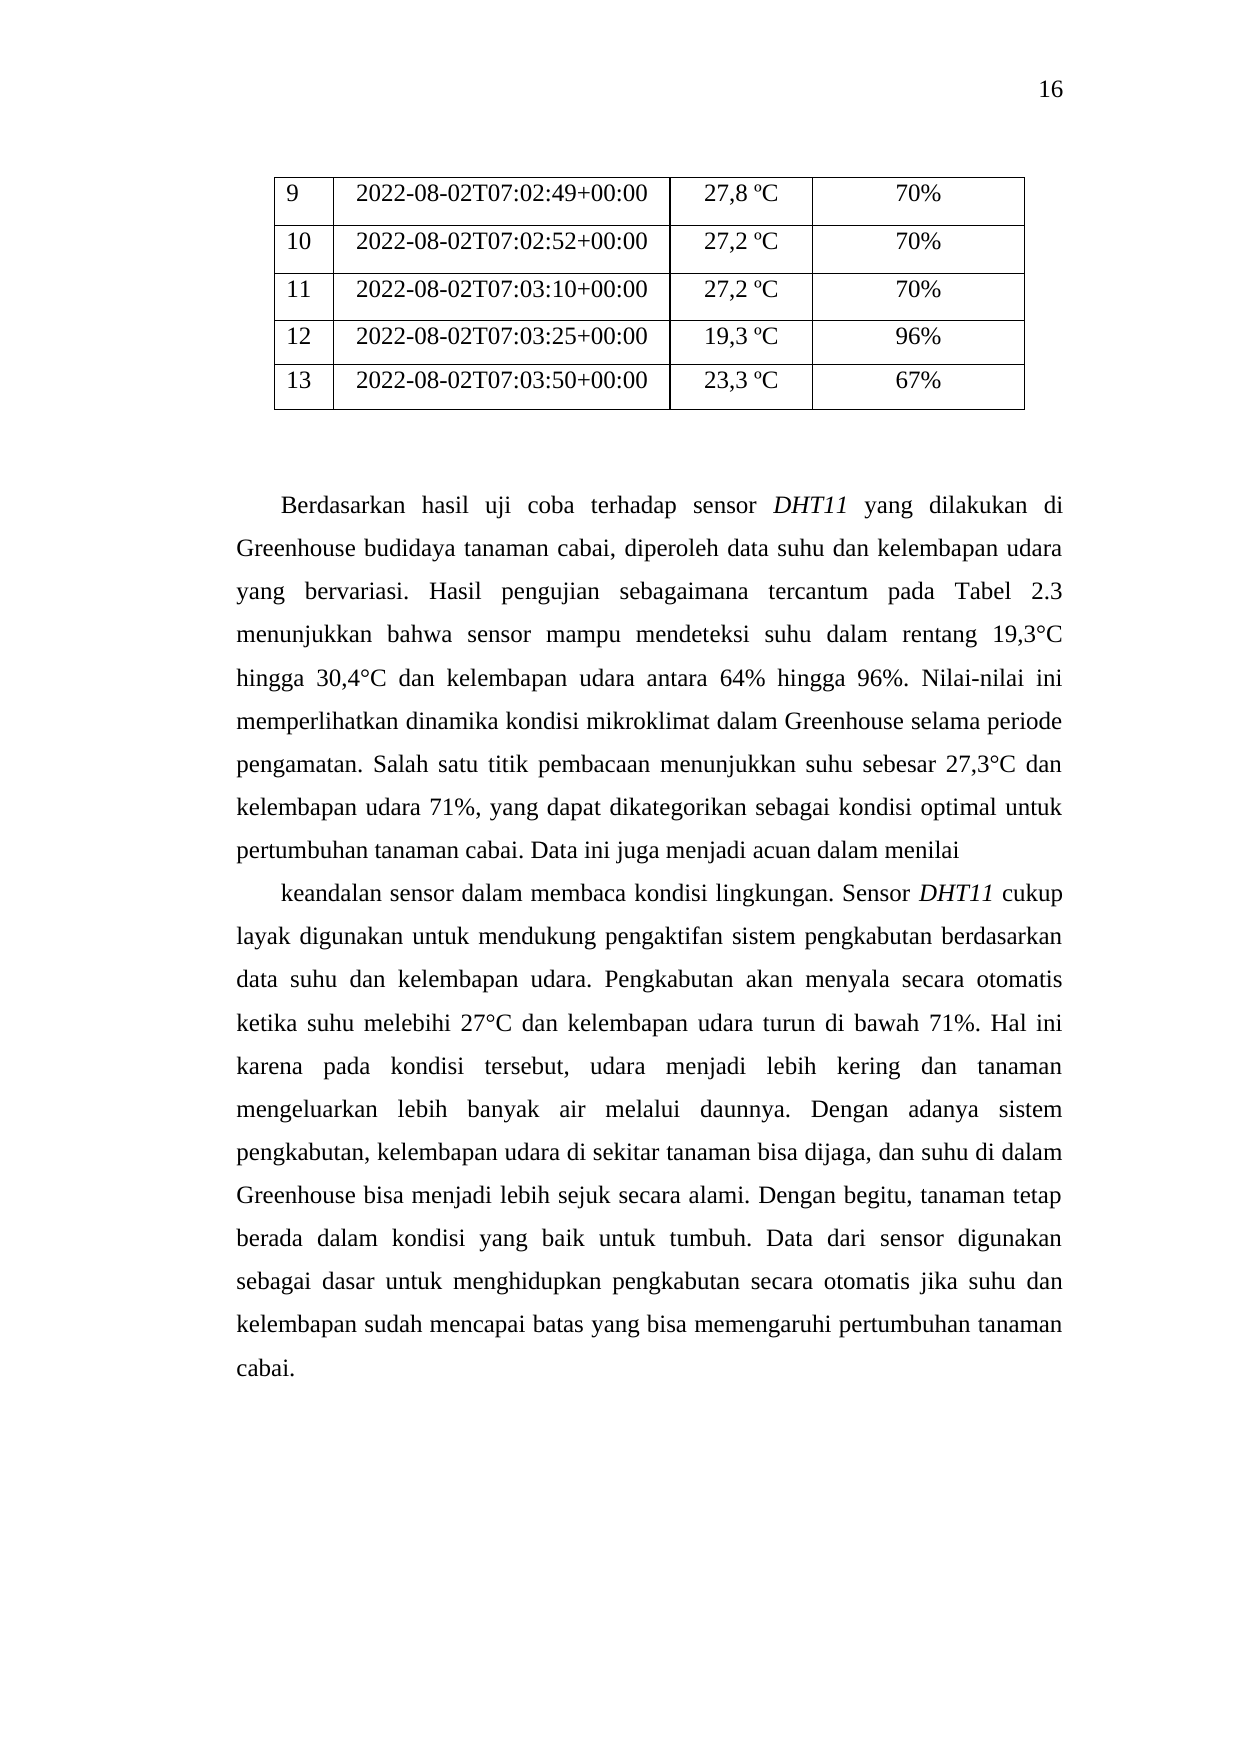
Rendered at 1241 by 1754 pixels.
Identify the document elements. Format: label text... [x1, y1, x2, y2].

text Berdasarkan hasil uji coba terhadap sensor DHT11 yang dilakukan di Greenhouse budidaya tanaman cabai, diperoleh data suhu dan kelembapan udara yang bervariasi. Hasil pengujian sebagaimana tercantum pada Tabel 2.3 menunjukkan bahwa sensor mampu mendeteksi suhu dalam rentang 19,3°C hingga 30,4°C dan kelembapan udara antara 64% hingga 96%. Nilai-nilai ini memperlihatkan dinamika kondisi mikroklimat dalam Greenhouse selama periode pengamatan. Salah satu titik pembacaan menunjukkan suhu sebesar 27,3°C dan kelembapan udara 71%, yang dapat dikategorikan sebagai kondisi optimal untuk pertumbuhan tanaman cabai. Data ini juga menjadi acuan dalam menilai [236, 490, 1063, 864]
table_cell 27,2 ºC [671, 226, 812, 273]
table_cell 2022-08-02T07:03:25+00:00 [334, 321, 669, 364]
table_cell 2022-08-02T07:02:49+00:00 [334, 178, 669, 225]
table_cell 10 [275, 226, 333, 273]
table_cell 70% [813, 178, 1024, 225]
table_cell 9 [275, 178, 333, 225]
table_cell 70% [813, 274, 1024, 320]
table_cell 67% [813, 365, 1024, 408]
table_cell 2022-08-02T07:03:10+00:00 [334, 274, 669, 320]
table_cell 96% [813, 321, 1024, 364]
table_cell 13 [275, 365, 333, 408]
table_cell 27,8 ºC [671, 178, 812, 225]
table_cell 19,3 ºC [671, 321, 812, 364]
table_cell 23,3 ºC [671, 365, 812, 408]
table_cell 70% [813, 226, 1024, 273]
table_cell 11 [275, 274, 333, 320]
table_cell 2022-08-02T07:02:52+00:00 [334, 226, 669, 273]
table_cell 12 [275, 321, 333, 364]
table_cell 2022-08-02T07:03:50+00:00 [334, 365, 669, 408]
table_cell 27,2 ºC [671, 274, 812, 320]
text keandalan sensor dalam membaca kondisi lingkungan. Sensor DHT11 cukup layak digunakan untuk mendukung pengaktifan sistem pengkabutan berdasarkan data suhu dan kelembapan udara. Pengkabutan akan menyala secara otomatis ketika suhu melebihi 27°C dan kelembapan udara turun di bawah 71%. Hal ini karena pada kondisi tersebut, udara menjadi lebih kering dan tanaman mengeluarkan lebih banyak air melalui daunnya. Dengan adanya sistem pengkabutan, kelembapan udara di sekitar tanaman bisa dijaga, dan suhu di dalam Greenhouse bisa menjadi lebih sejuk secara alami. Dengan begitu, tanaman tetap berada dalam kondisi yang baik untuk tumbuh. Data dari sensor digunakan sebagai dasar untuk menghidupkan pengkabutan secara otomatis jika suhu dan kelembapan sudah mencapai batas yang bisa memengaruhi pertumbuhan tanaman cabai. [236, 878, 1063, 1381]
